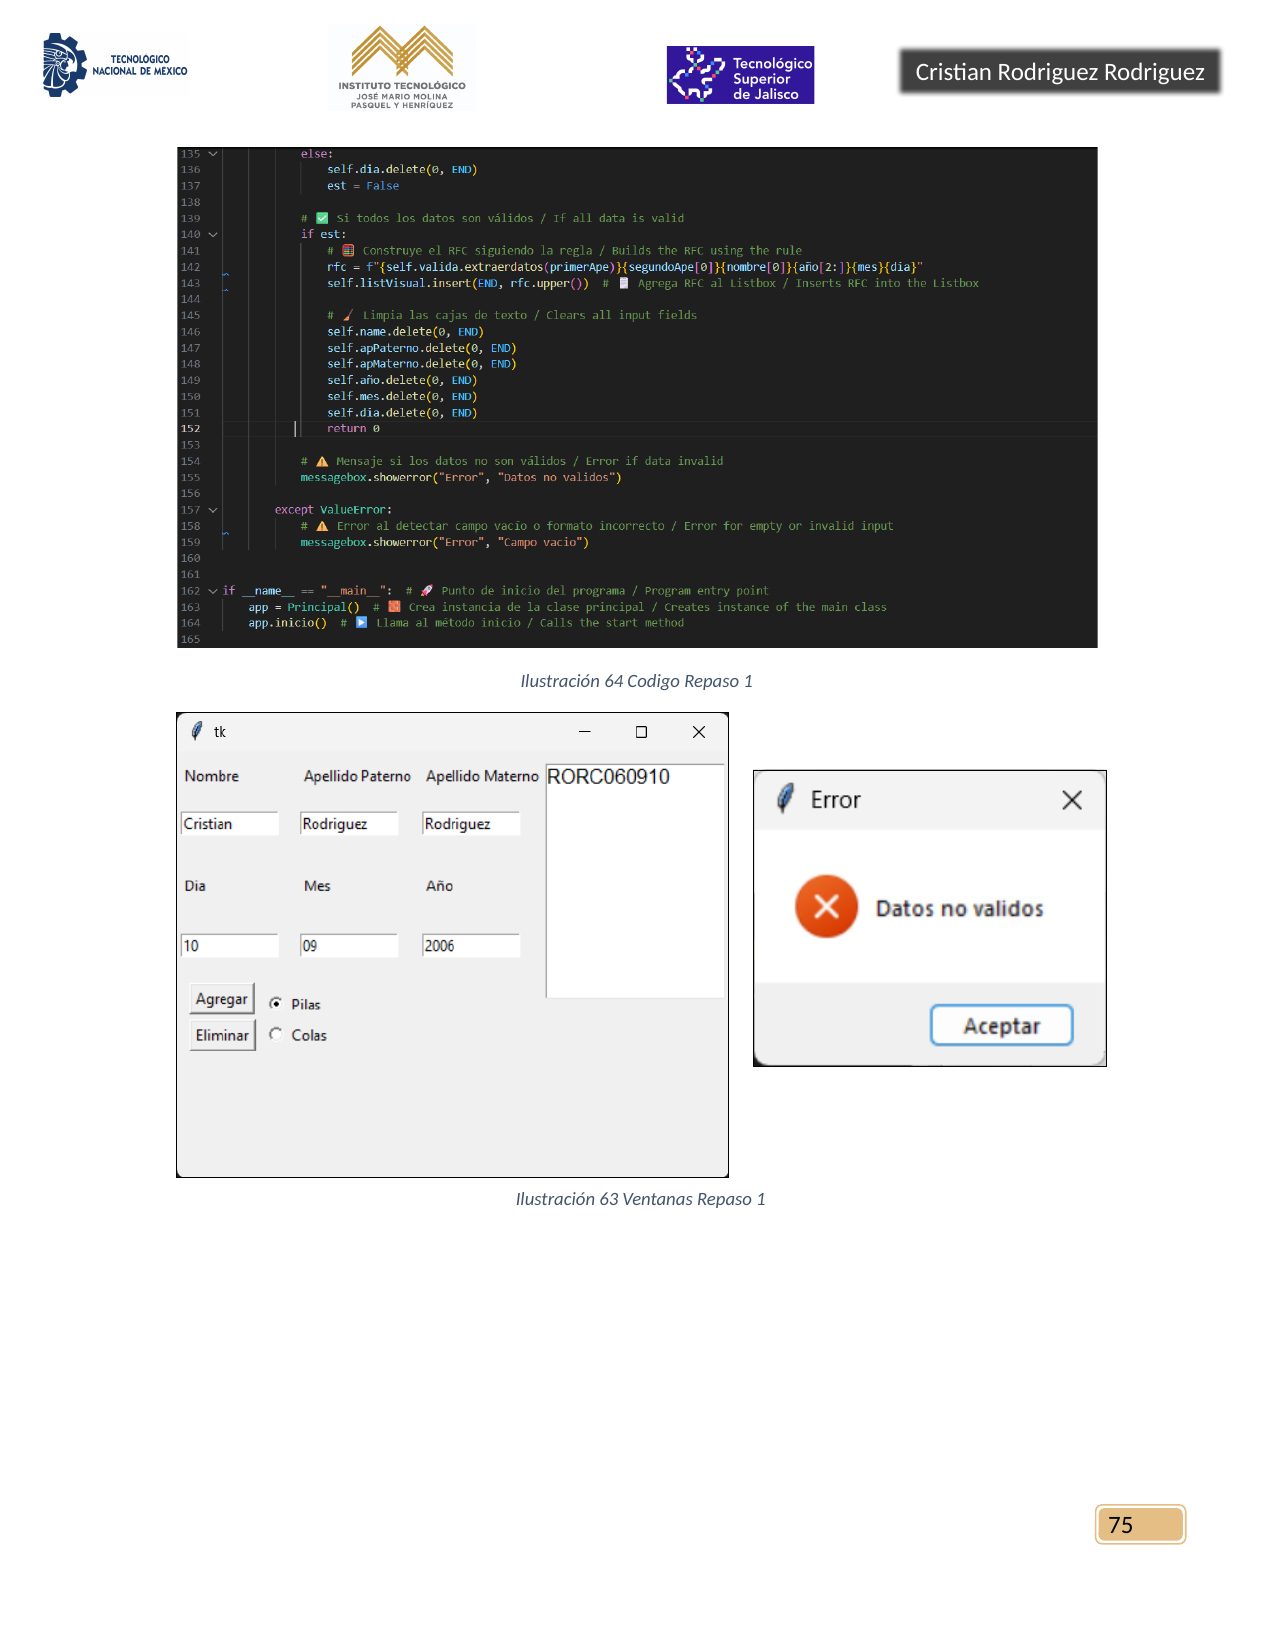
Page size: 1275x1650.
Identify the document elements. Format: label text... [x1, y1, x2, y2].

picture [177, 147, 1098, 648]
picture [42, 33, 190, 97]
picture [328, 24, 476, 111]
picture [177, 713, 728, 1177]
picture [666, 46, 815, 104]
picture [754, 771, 1106, 1066]
